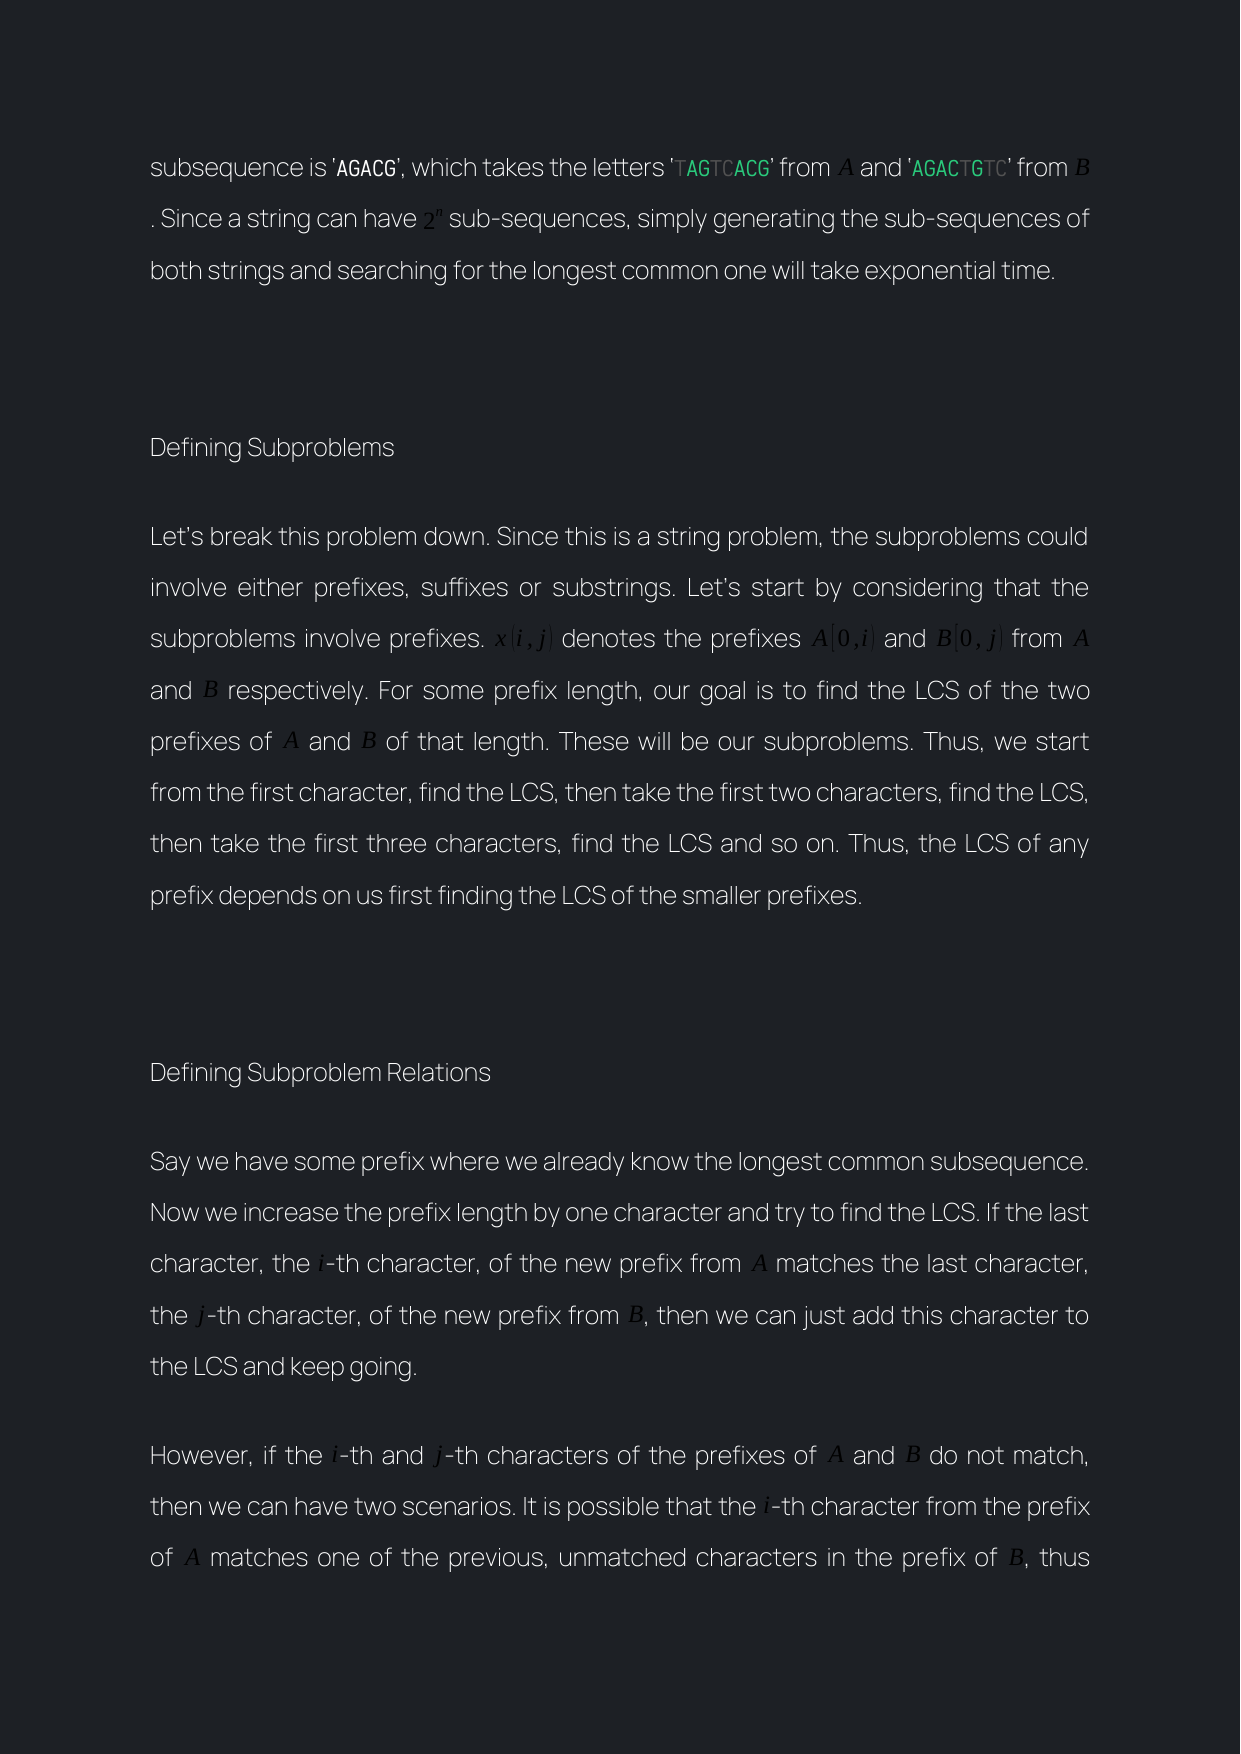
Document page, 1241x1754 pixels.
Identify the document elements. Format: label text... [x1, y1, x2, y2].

text Let’s break this problem down. Since this is a string problem, the subproblems could involve either prefixes, suffixes or substrings. Let’s start by considering that the subproblems involve prefixes. denotes the prefixes and from and respectively. For some prefix length, our goal is to find the LCS of the two prefixes of and of that length. These will be our subproblems. Thus, we start from the first character, find the LCS, then take the first two characters, find the LCS, then take the first three characters, find the LCS and so on. Thus, the LCS of any prefix depends on us first finding the LCS of the smaller prefixes. [150, 519, 1090, 912]
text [150, 150, 1090, 287]
subtitle Defining Subproblems [150, 430, 1090, 464]
subtitle Defining Subproblem Relations [150, 1055, 1090, 1089]
text Say we have some prefix where we already know the longest common subsequence. Now we increase the prefix length by one character and try to find the LCS. If the last character, the -th character, of the new prefix from matches the last character, the -th character, of the new prefix from , then we can just add this character to the LCS and keep going. [150, 1144, 1090, 1383]
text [150, 1437, 1090, 1574]
